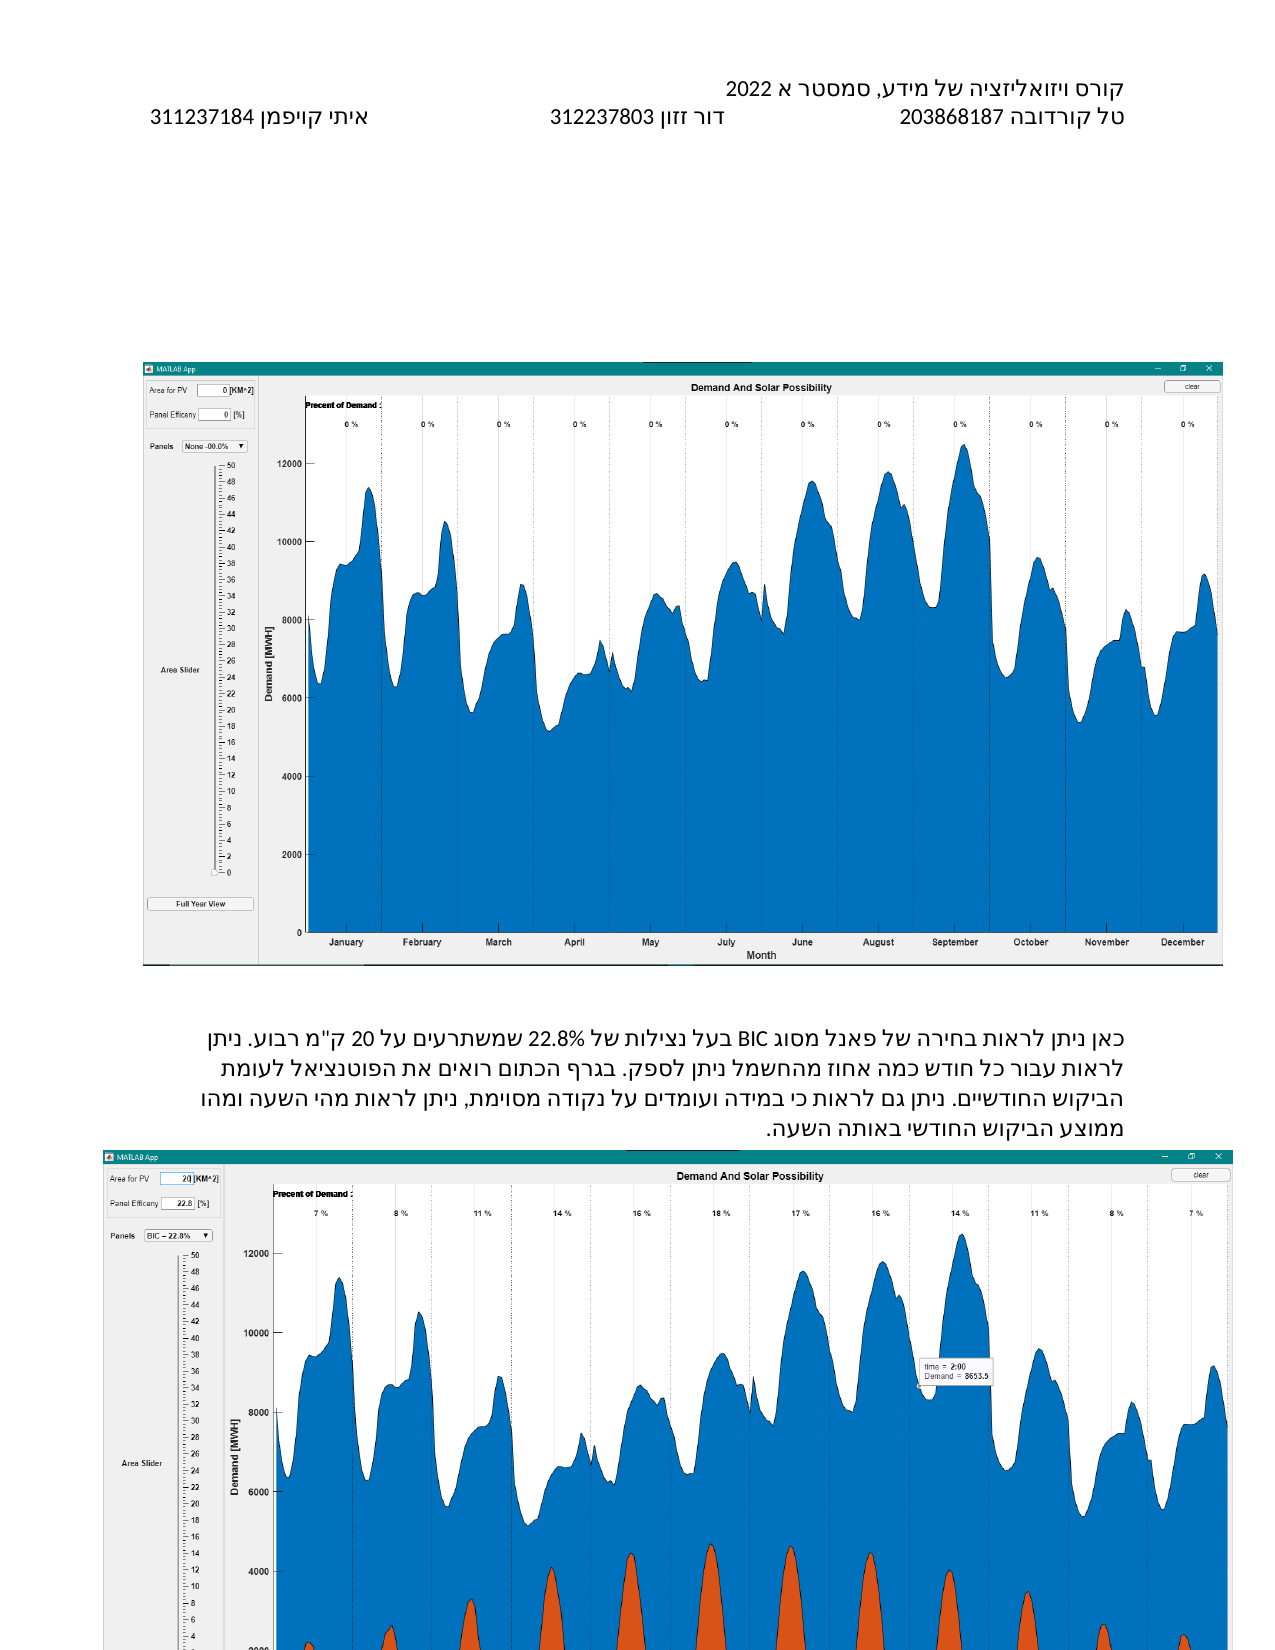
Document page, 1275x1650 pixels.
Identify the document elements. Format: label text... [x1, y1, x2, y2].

picture [143, 362, 1223, 966]
text כאן ניתן לראות בחירה של פאנל מסוג BIC בעל נצילות של 22.8% שמשתרעים על 20 ק"מ רבוע. ניתן לראות עבור כל חודש כמה אחוז מהחשמל ניתן לספק. בגרף הכתום רואים את הפוטנציאל לעומת הביקוש החודשיים. ניתן גם לראות כי במידה ועומדים על נקודה מסוימת, ניתן לראות מהי השעה ומהו ממוצע הביקוש החודשי באותה השעה. [150, 1024, 1125, 1143]
picture [103, 1150, 1233, 1650]
